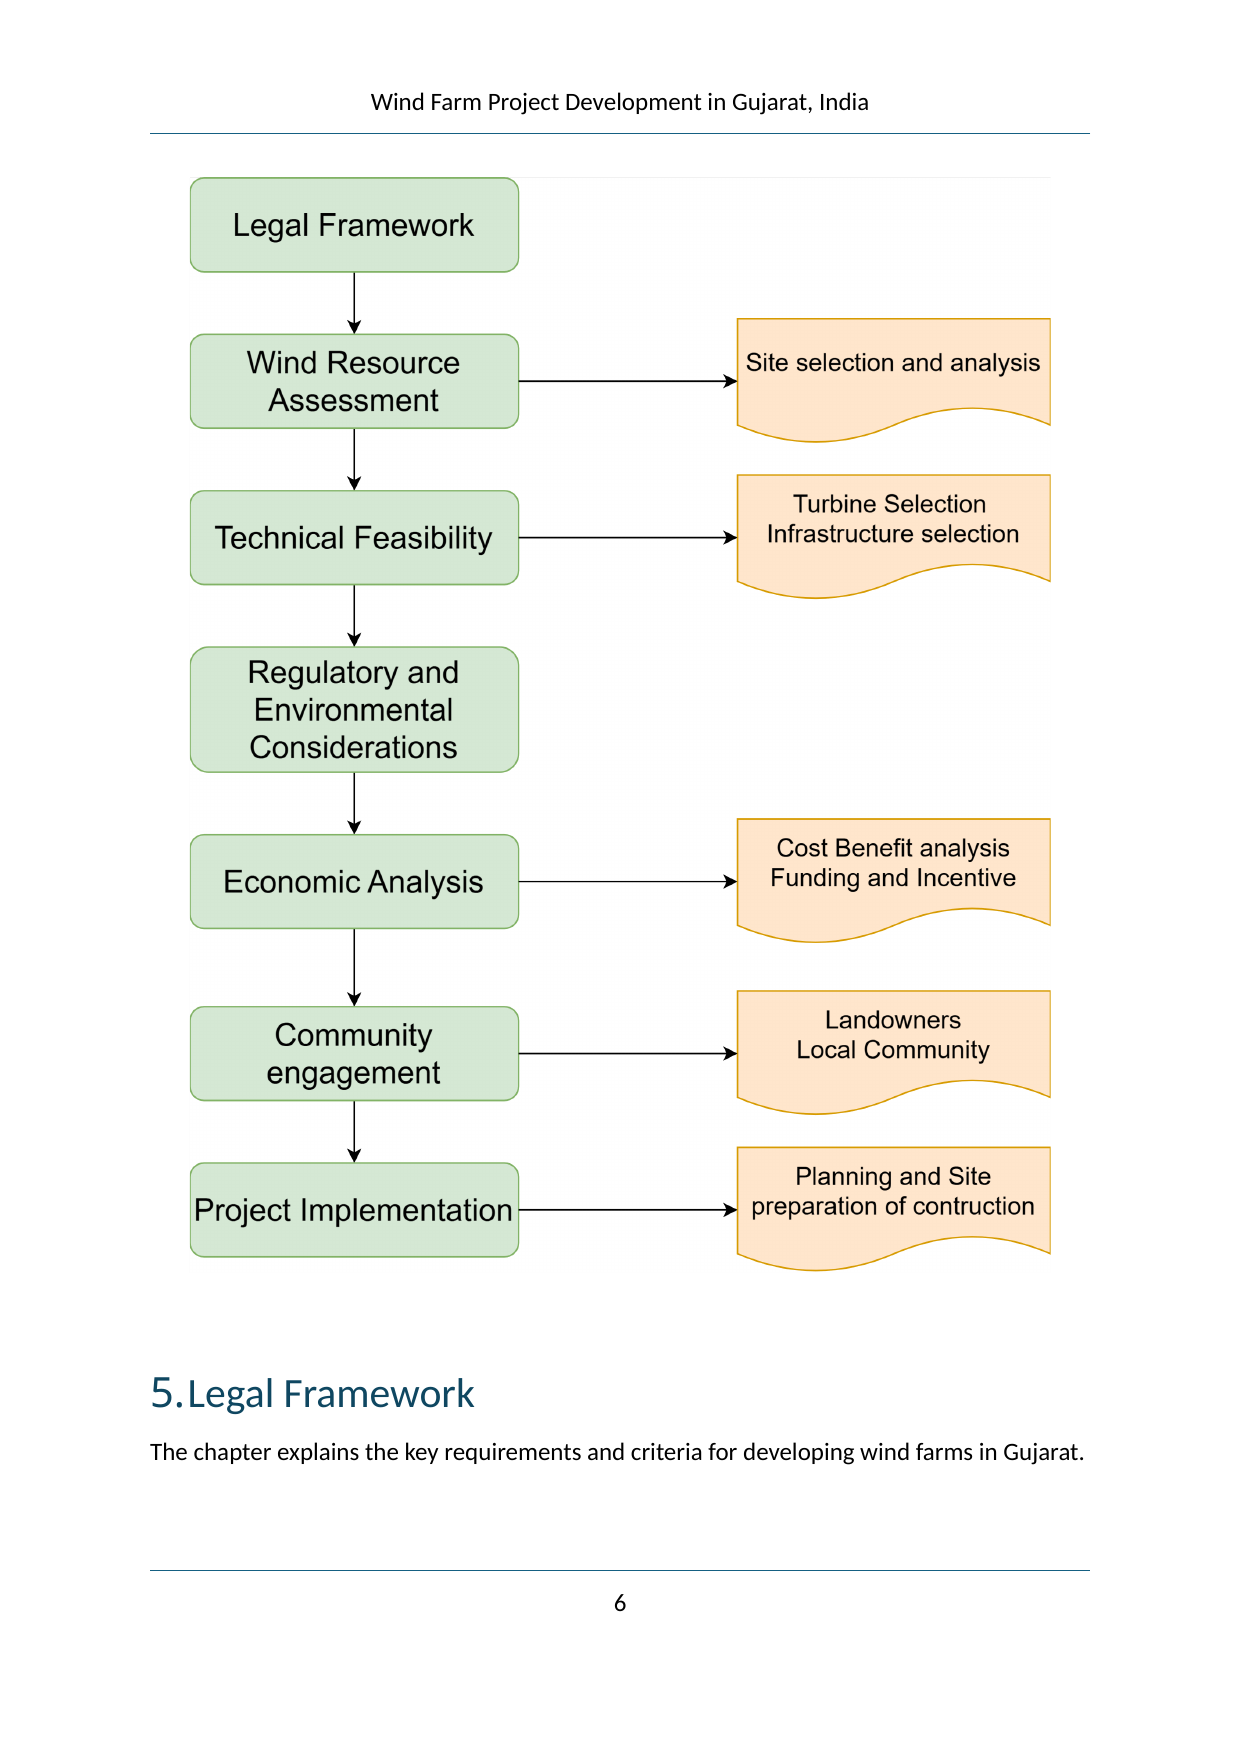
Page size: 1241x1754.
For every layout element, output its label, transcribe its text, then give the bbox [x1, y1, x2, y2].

subtitle Legal Framework [150, 1362, 1090, 1419]
picture [189, 177, 1051, 1273]
text The chapter explains the key requirements and criteria for developing wind farms in Gujarat. [150, 1436, 1090, 1467]
